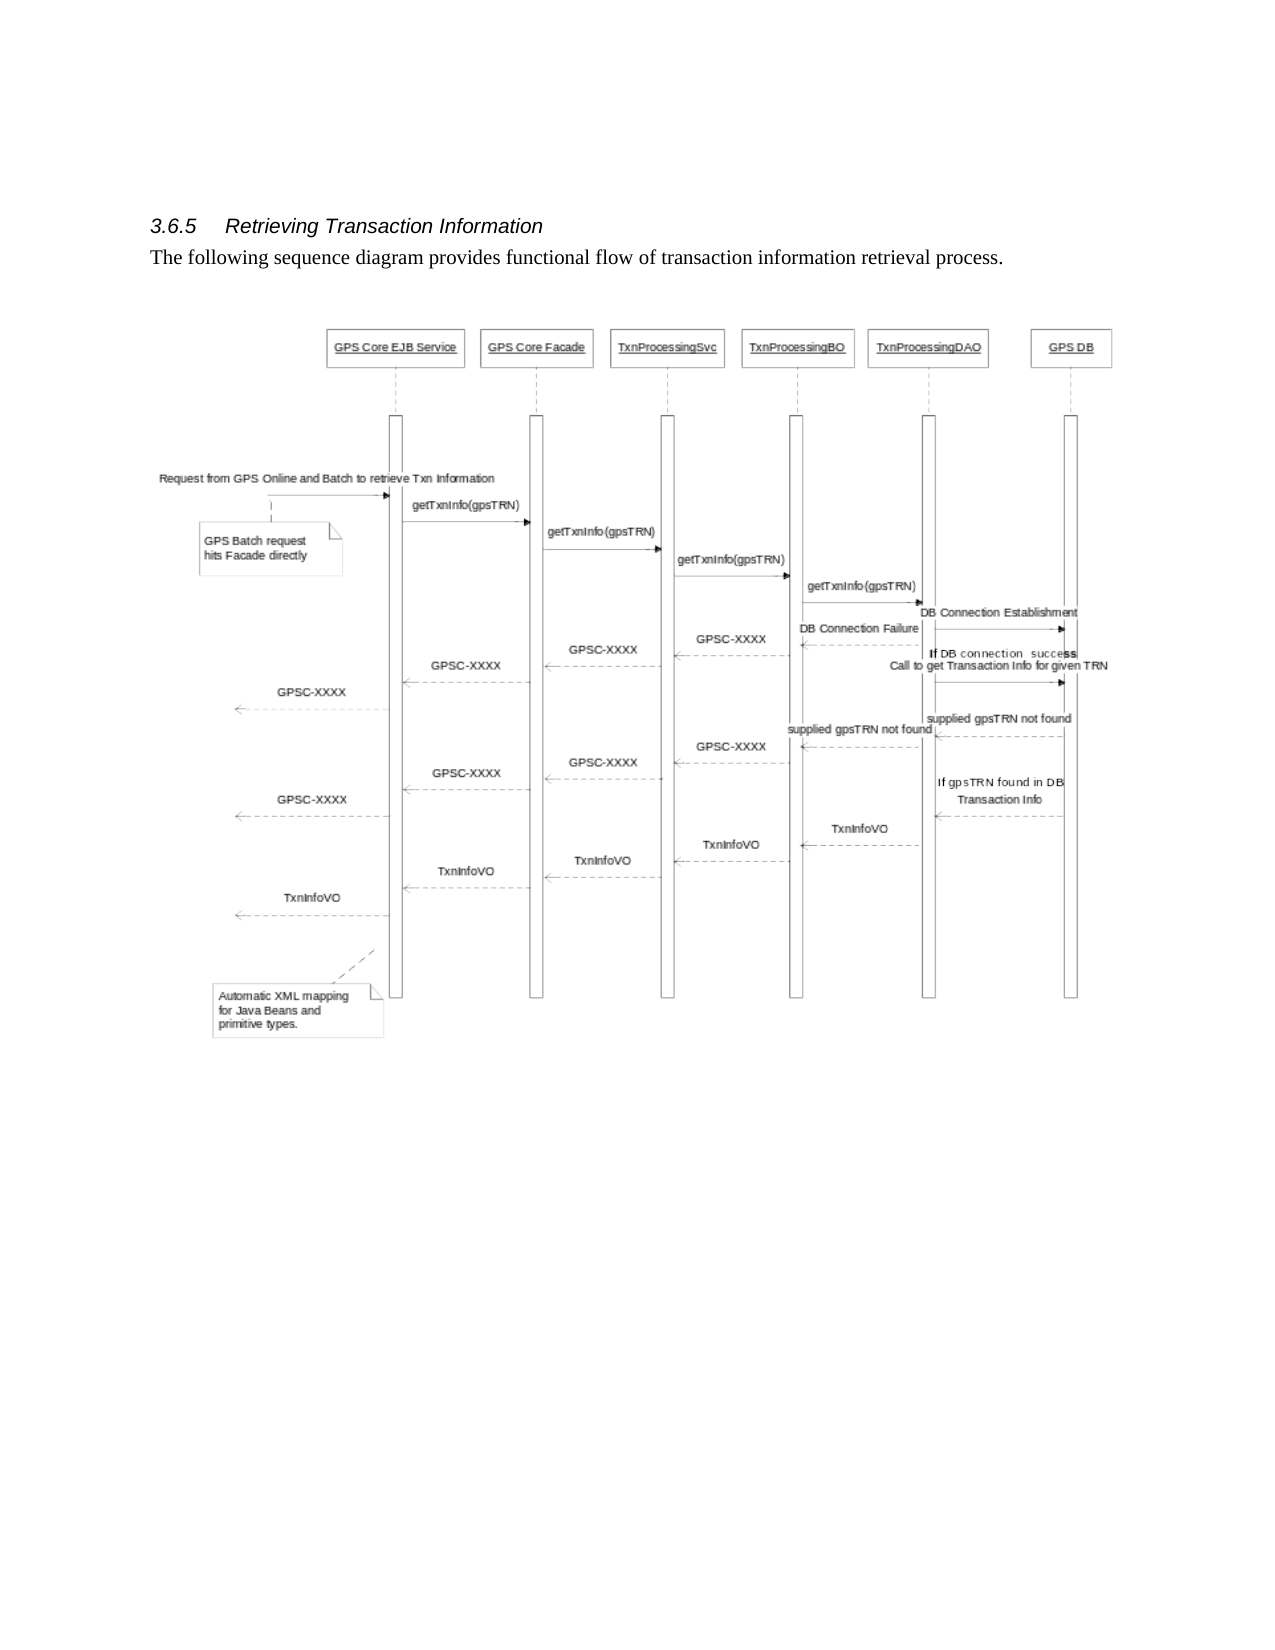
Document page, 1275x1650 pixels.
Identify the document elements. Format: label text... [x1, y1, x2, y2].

text The following sequence diagram provides functional flow of transaction information retrieval process. [150, 244, 1125, 269]
subtitle Retrieving Transaction Information [150, 212, 1125, 237]
